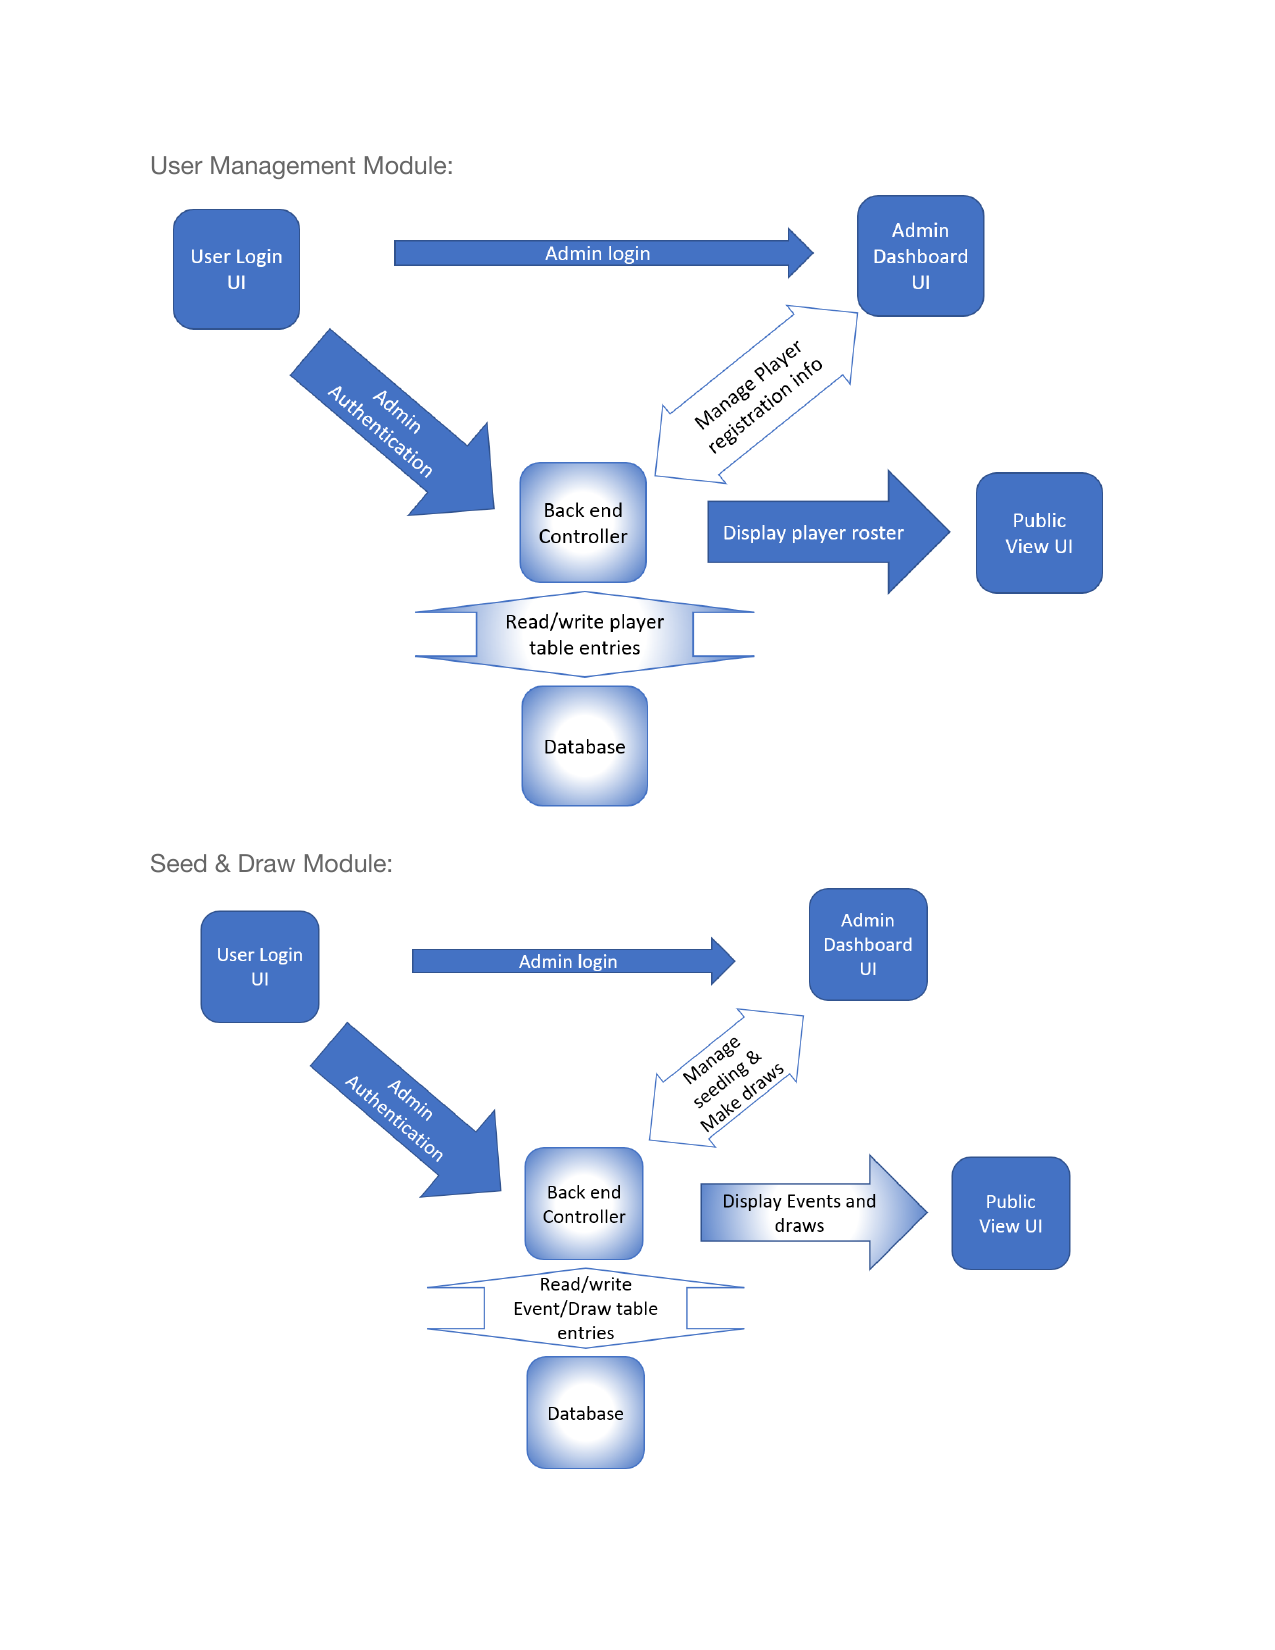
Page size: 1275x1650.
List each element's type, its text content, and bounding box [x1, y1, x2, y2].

picture [166, 189, 1109, 814]
subtitle User Management Module: [150, 150, 1125, 181]
subtitle Seed & Draw Module: [150, 848, 1125, 879]
picture [194, 887, 1081, 1477]
